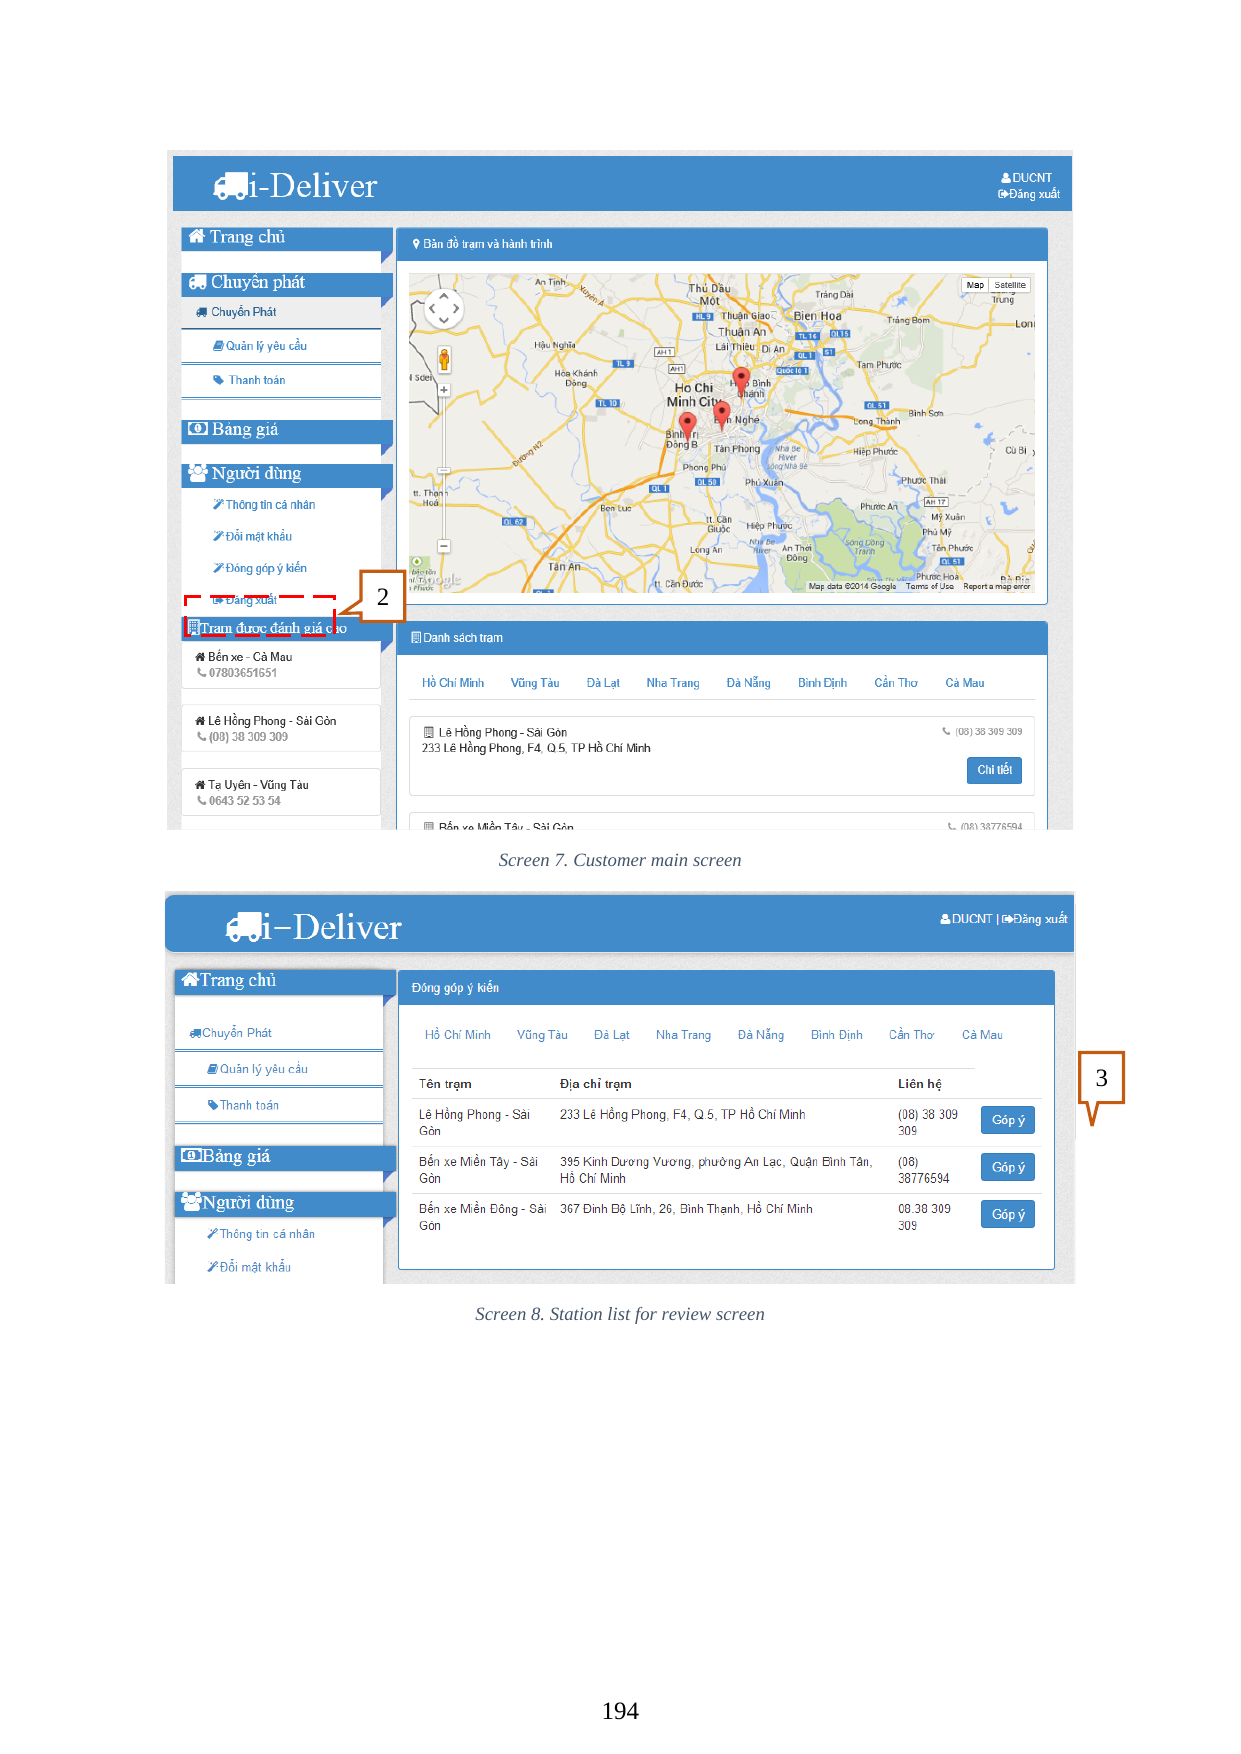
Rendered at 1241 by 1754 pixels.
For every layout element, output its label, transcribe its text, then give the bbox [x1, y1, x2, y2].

picture [164, 891, 1076, 1284]
picture [167, 150, 1074, 830]
text Screen 8. Station list for review screen [150, 1302, 1090, 1324]
text Screen 7. Customer main screen [150, 849, 1090, 870]
